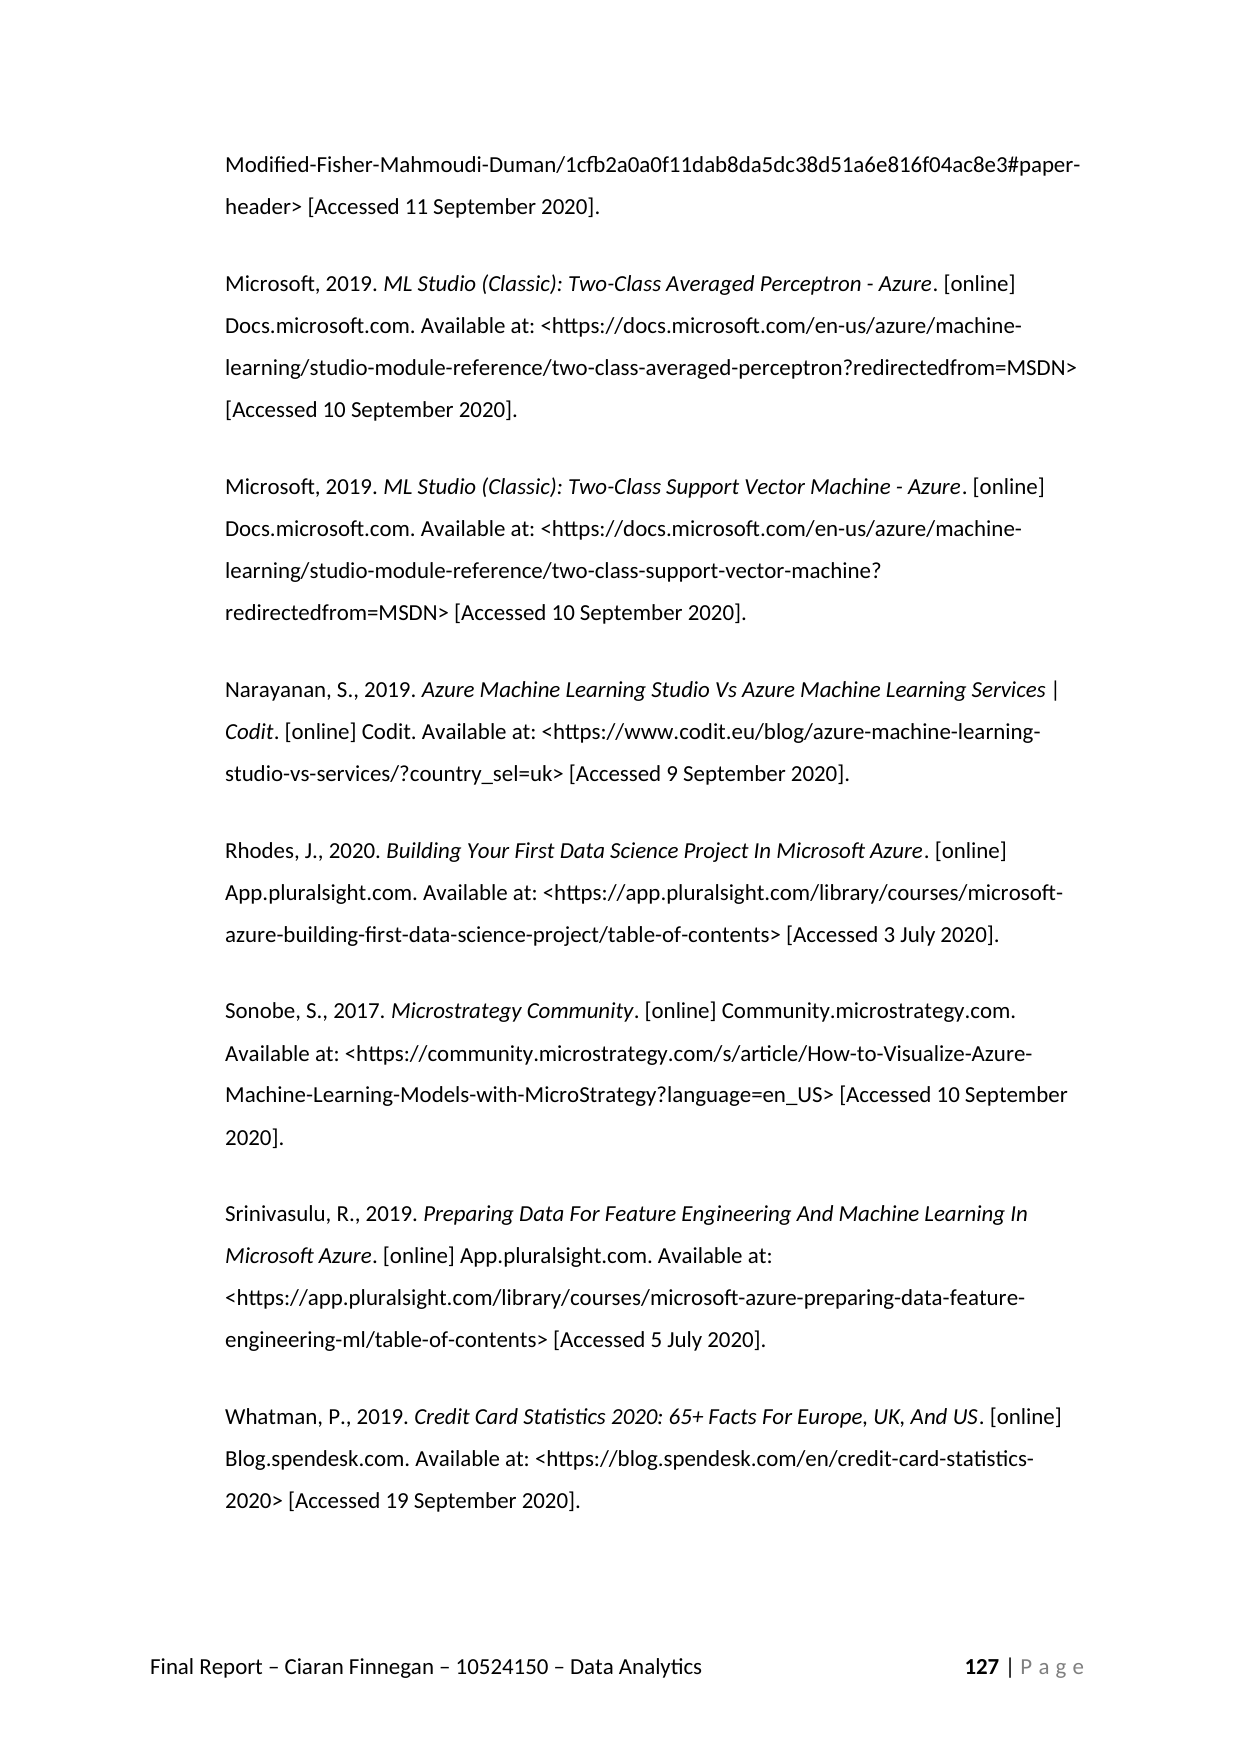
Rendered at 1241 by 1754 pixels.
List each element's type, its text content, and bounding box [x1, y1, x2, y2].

text Whatman, P., 2019. Credit Card Statistics 2020: 65+ Facts For Europe, UK, And US. [online] Blog.spendesk.com. Available at: <https://blog.spendesk.com/en/credit-card-statistics-2020> [Accessed 19 September 2020]. [225, 1402, 1090, 1514]
text Sonobe, S., 2017. Microstrategy Community. [online] Community.microstrategy.com. Available at: <https://community.microstrategy.com/s/article/How-to-Visualize-Azure-Machine-Learning-Models-with-MicroStrategy?language=en_US> [Accessed 10 September 2020]. [225, 997, 1090, 1151]
text Rhodes, J., 2020. Building Your First Data Science Project In Microsoft Azure. [online] App.pluralsight.com. Available at: <https://app.pluralsight.com/library/courses/microsoft-azure-building-first-data-science-project/table-of-contents> [Accessed 3 July 2020]. [225, 836, 1090, 948]
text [225, 150, 1090, 220]
text Srinivasulu, R., 2019. Preparing Data For Feature Engineering And Machine Learning In Microsoft Azure. [online] App.pluralsight.com. Available at: <https://app.pluralsight.com/library/courses/microsoft-azure-preparing-data-feature-engineering-ml/table-of-contents> [Accessed 5 July 2020]. [225, 1199, 1090, 1353]
text Microsoft, 2019. ML Studio (Classic): Two-Class Averaged Perceptron - Azure. [online] Docs.microsoft.com. Available at: <https://docs.microsoft.com/en-us/azure/machine-learning/studio-module-reference/two-class-averaged-perceptron?redirectedfrom=MSDN> [Accessed 10 September 2020]. [225, 269, 1090, 423]
text Narayanan, S., 2019. Azure Machine Learning Studio Vs Azure Machine Learning Services | Codit. [online] Codit. Available at: <https://www.codit.eu/blog/azure-machine-learning-studio-vs-services/?country_sel=uk> [Accessed 9 September 2020]. [225, 675, 1090, 787]
text Microsoft, 2019. ML Studio (Classic): Two-Class Support Vector Machine - Azure. [online] Docs.microsoft.com. Available at: <https://docs.microsoft.com/en-us/azure/machine-learning/studio-module-reference/two-class-support-vector-machine?redirectedfrom=MSDN> [Accessed 10 September 2020]. [225, 472, 1090, 626]
